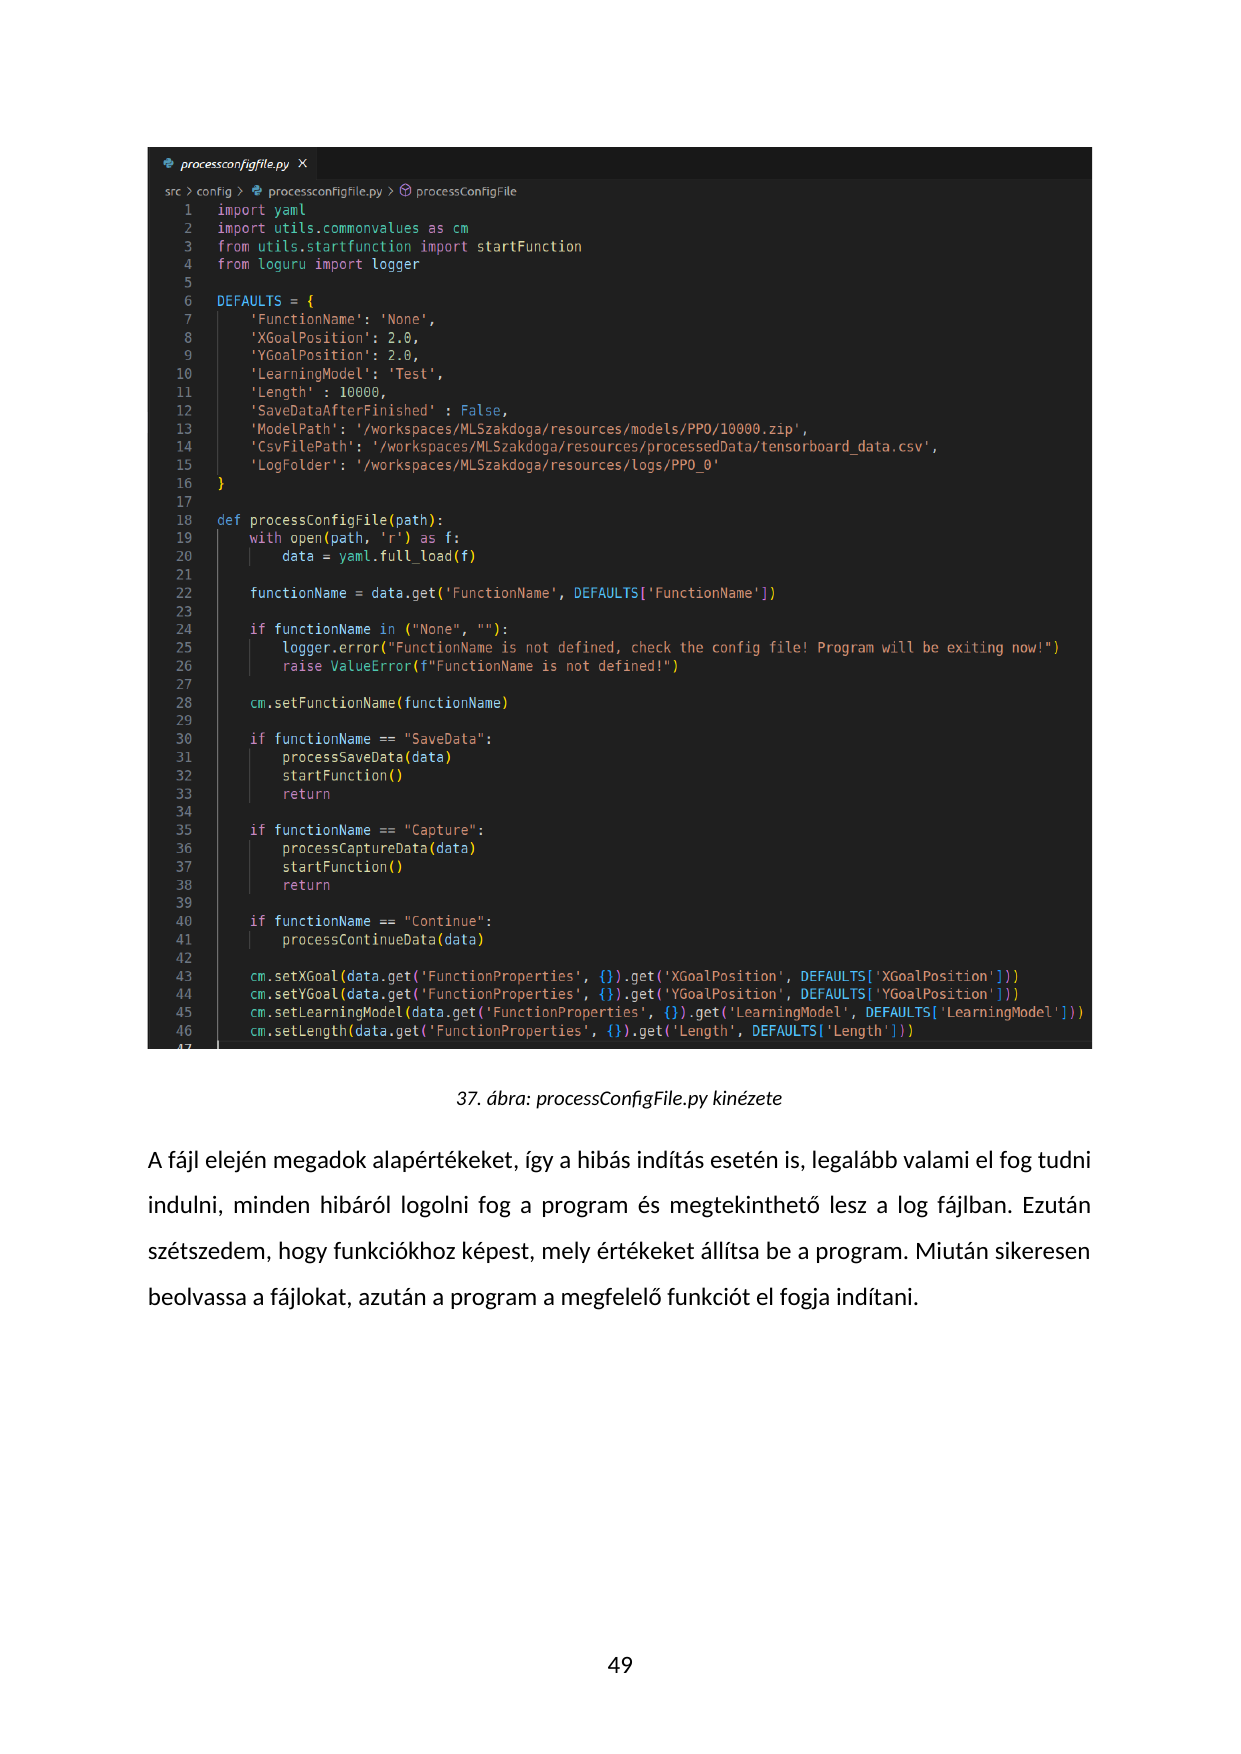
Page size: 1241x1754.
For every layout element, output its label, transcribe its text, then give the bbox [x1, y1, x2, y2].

text A fájl elején megadok alapértékeket, így a hibás indítás esetén is, legalább valami el fog tudni indulni, minden hibáról logolni fog a program és megtekinthető lesz a log fájlban. Ezután szétszedem, hogy funkciókhoz képest, mely értékeket állítsa be a program. Miután sikeresen beolvassa a fájlokat, azután a program a megfelelő funkciót el fogja indítani. [148, 1144, 1092, 1312]
text 37. ábra: processConfigFile.py kinézete [148, 1085, 1092, 1110]
picture [147, 147, 1093, 1049]
